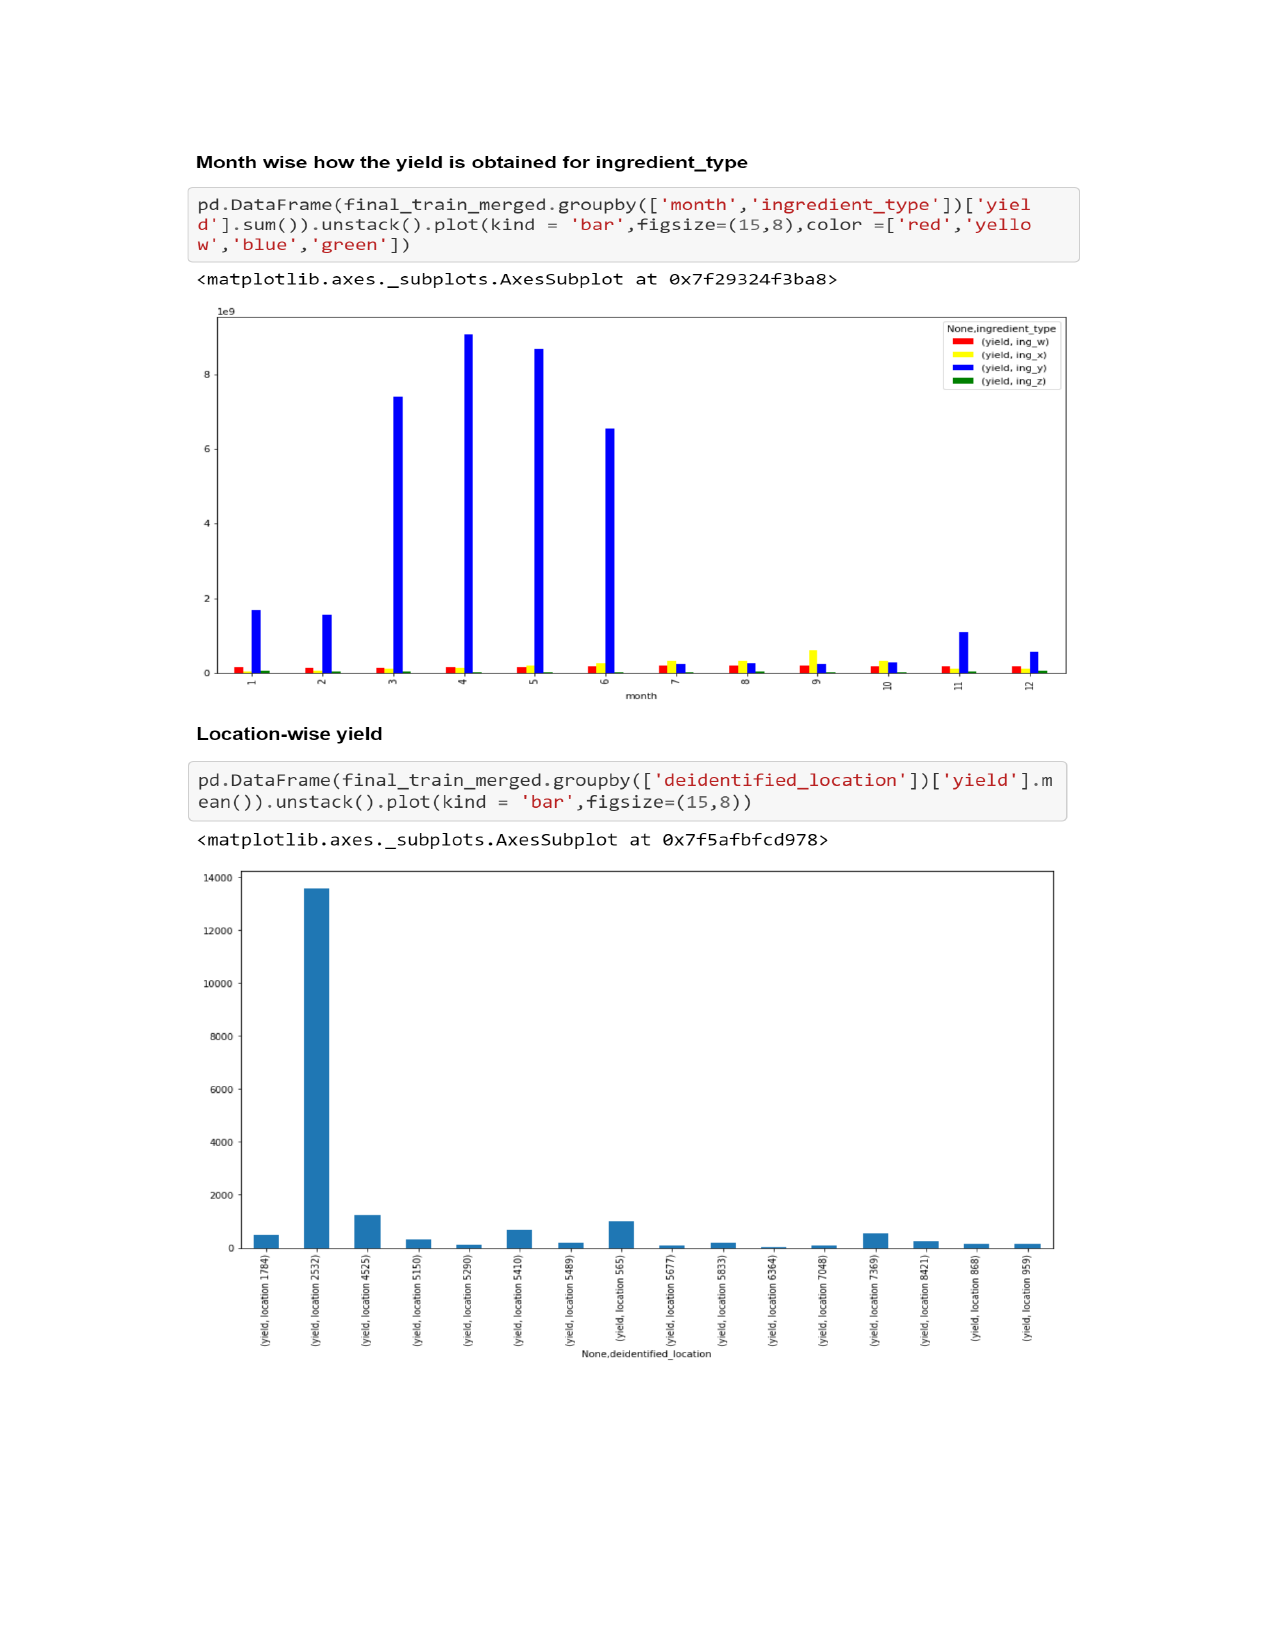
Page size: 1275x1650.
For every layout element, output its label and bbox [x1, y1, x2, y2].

picture [187, 713, 1085, 1370]
picture [187, 150, 1111, 712]
